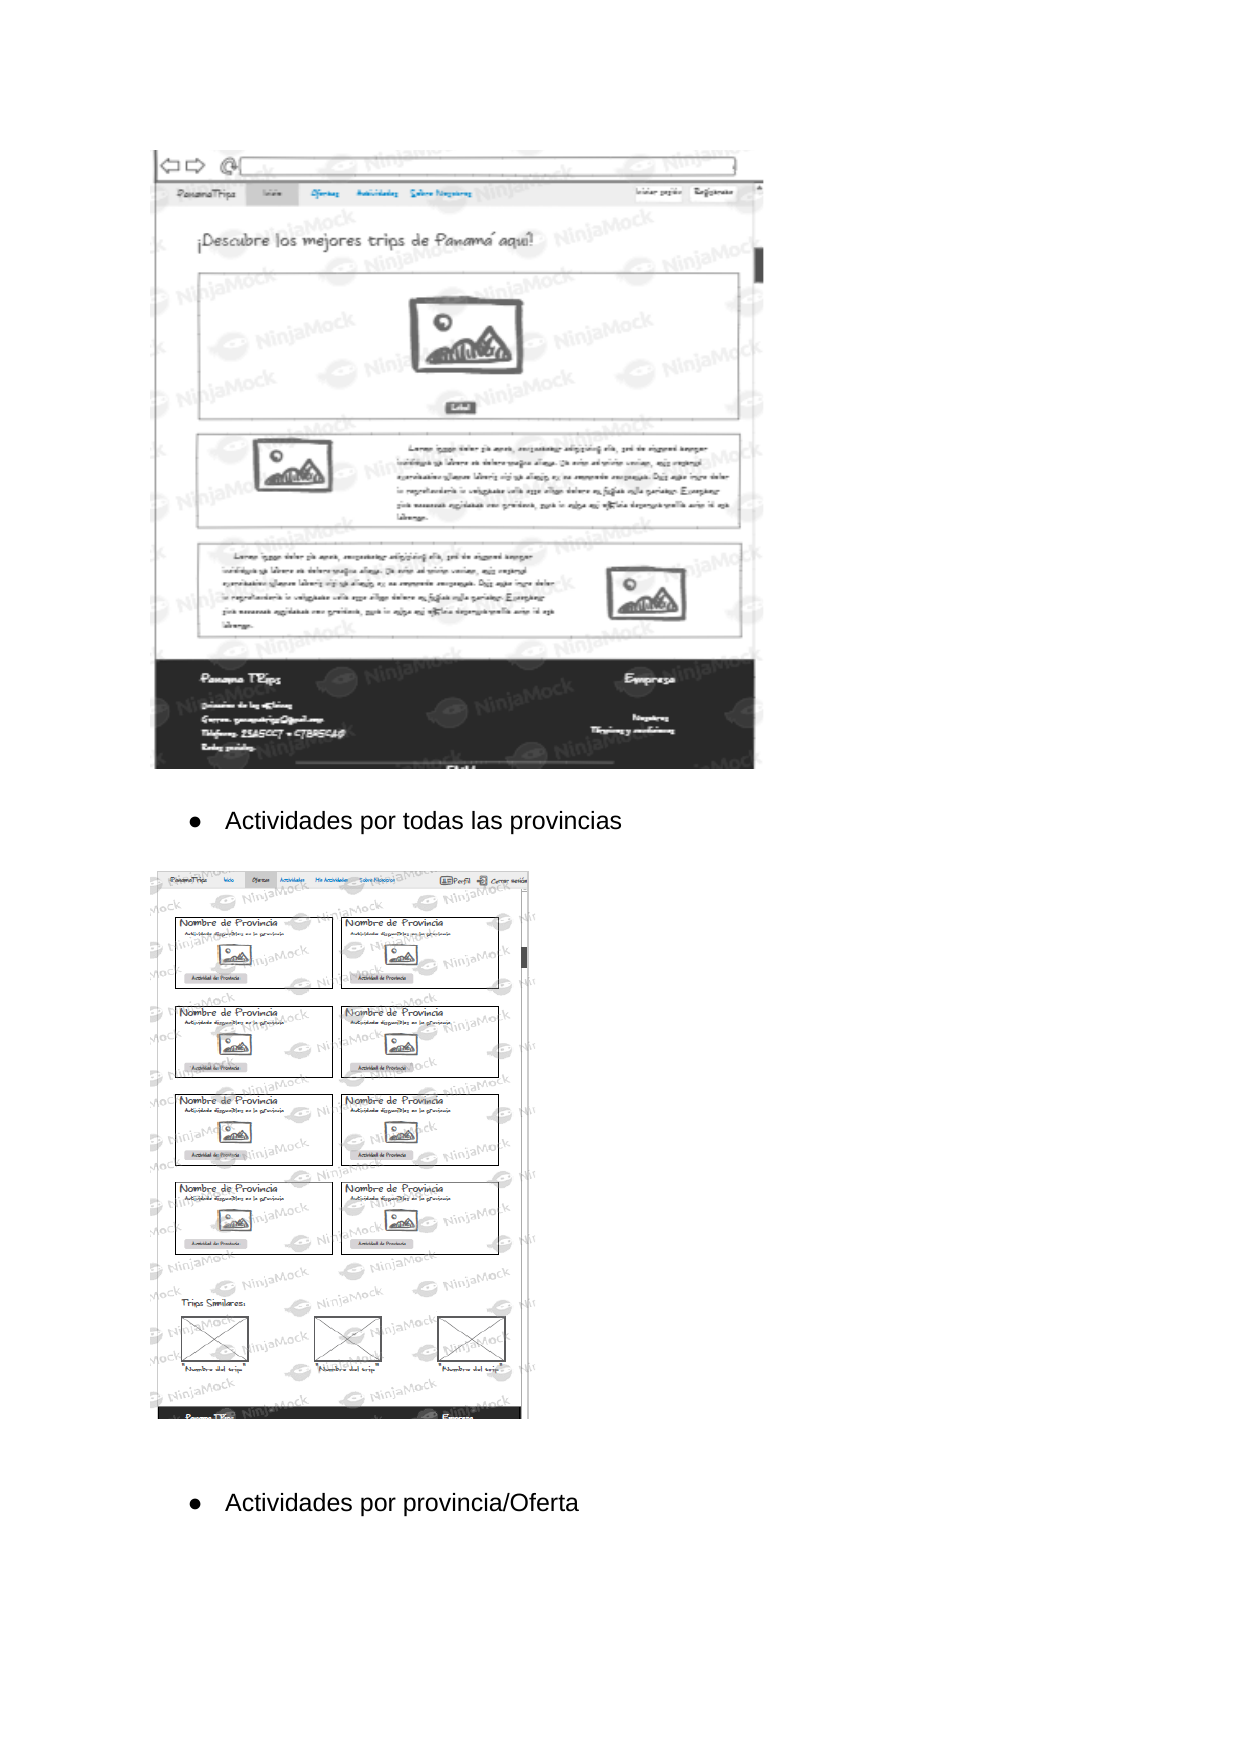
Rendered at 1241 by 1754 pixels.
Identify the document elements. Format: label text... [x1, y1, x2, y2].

picture [150, 871, 536, 1419]
list Actividades por provincia/Oferta [187, 1488, 1090, 1517]
list Actividades por todas las provincias [187, 806, 1090, 834]
picture [150, 150, 764, 769]
